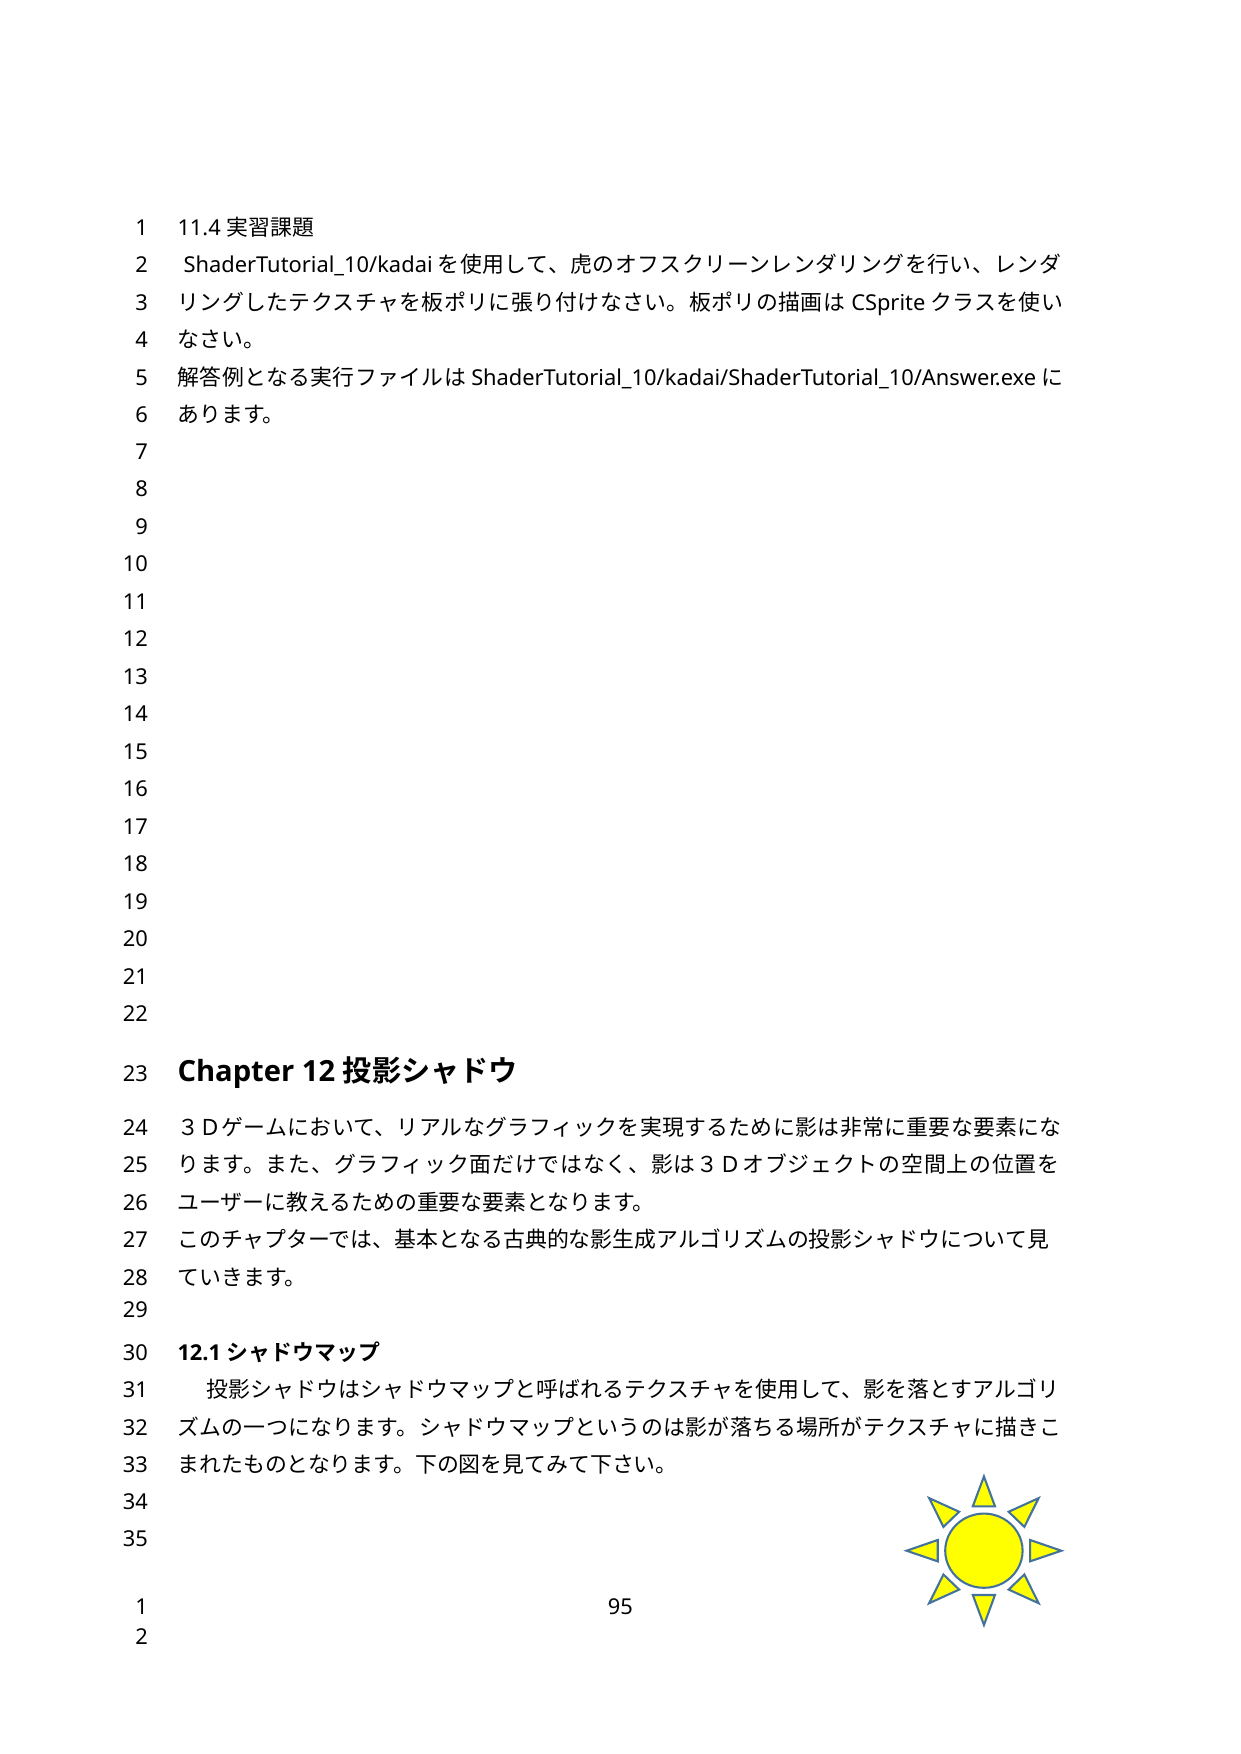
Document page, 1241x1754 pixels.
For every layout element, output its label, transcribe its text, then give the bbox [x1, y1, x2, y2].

text 投影シャドウはシャドウマップと呼ばれるテクスチャを使用して、影を落とすアルゴリズムの一つになります。シャドウマップというのは影が落ちる場所がテクスチャに描きこまれたものとなります。下の図を見てみて下さい。 [177, 1369, 1063, 1482]
text ３Ｄゲームにおいて、リアルなグラフィックを実現するために影は非常に重要な要素になります。また、グラフィック面だけではなく、影は３Ｄオブジェクトの空間上の位置をユーザーに教えるための重要な要素となります。 [177, 1107, 1063, 1219]
text このチャプターでは、基本となる古典的な影生成アルゴリズムの投影シャドウについて見ていきます。 [177, 1219, 1063, 1294]
text 12.1 シャドウマップ [177, 1332, 1063, 1369]
text ShaderTutorial_10/kadaiを使用して、虎のオフスクリーンレンダリングを行い、レンダリングしたテクスチャを板ポリに張り付けなさい。板ポリの描画はCSpriteクラスを使いなさい。 [177, 244, 1063, 357]
text 解答例となる実行ファイルはShaderTutorial_10/kadai/ShaderTutorial_10/Answer.exeにあります。 [177, 357, 1063, 432]
text Chapter 12 投影シャドウ [177, 1032, 1063, 1107]
text 11.4 実習課題 [177, 207, 1063, 244]
